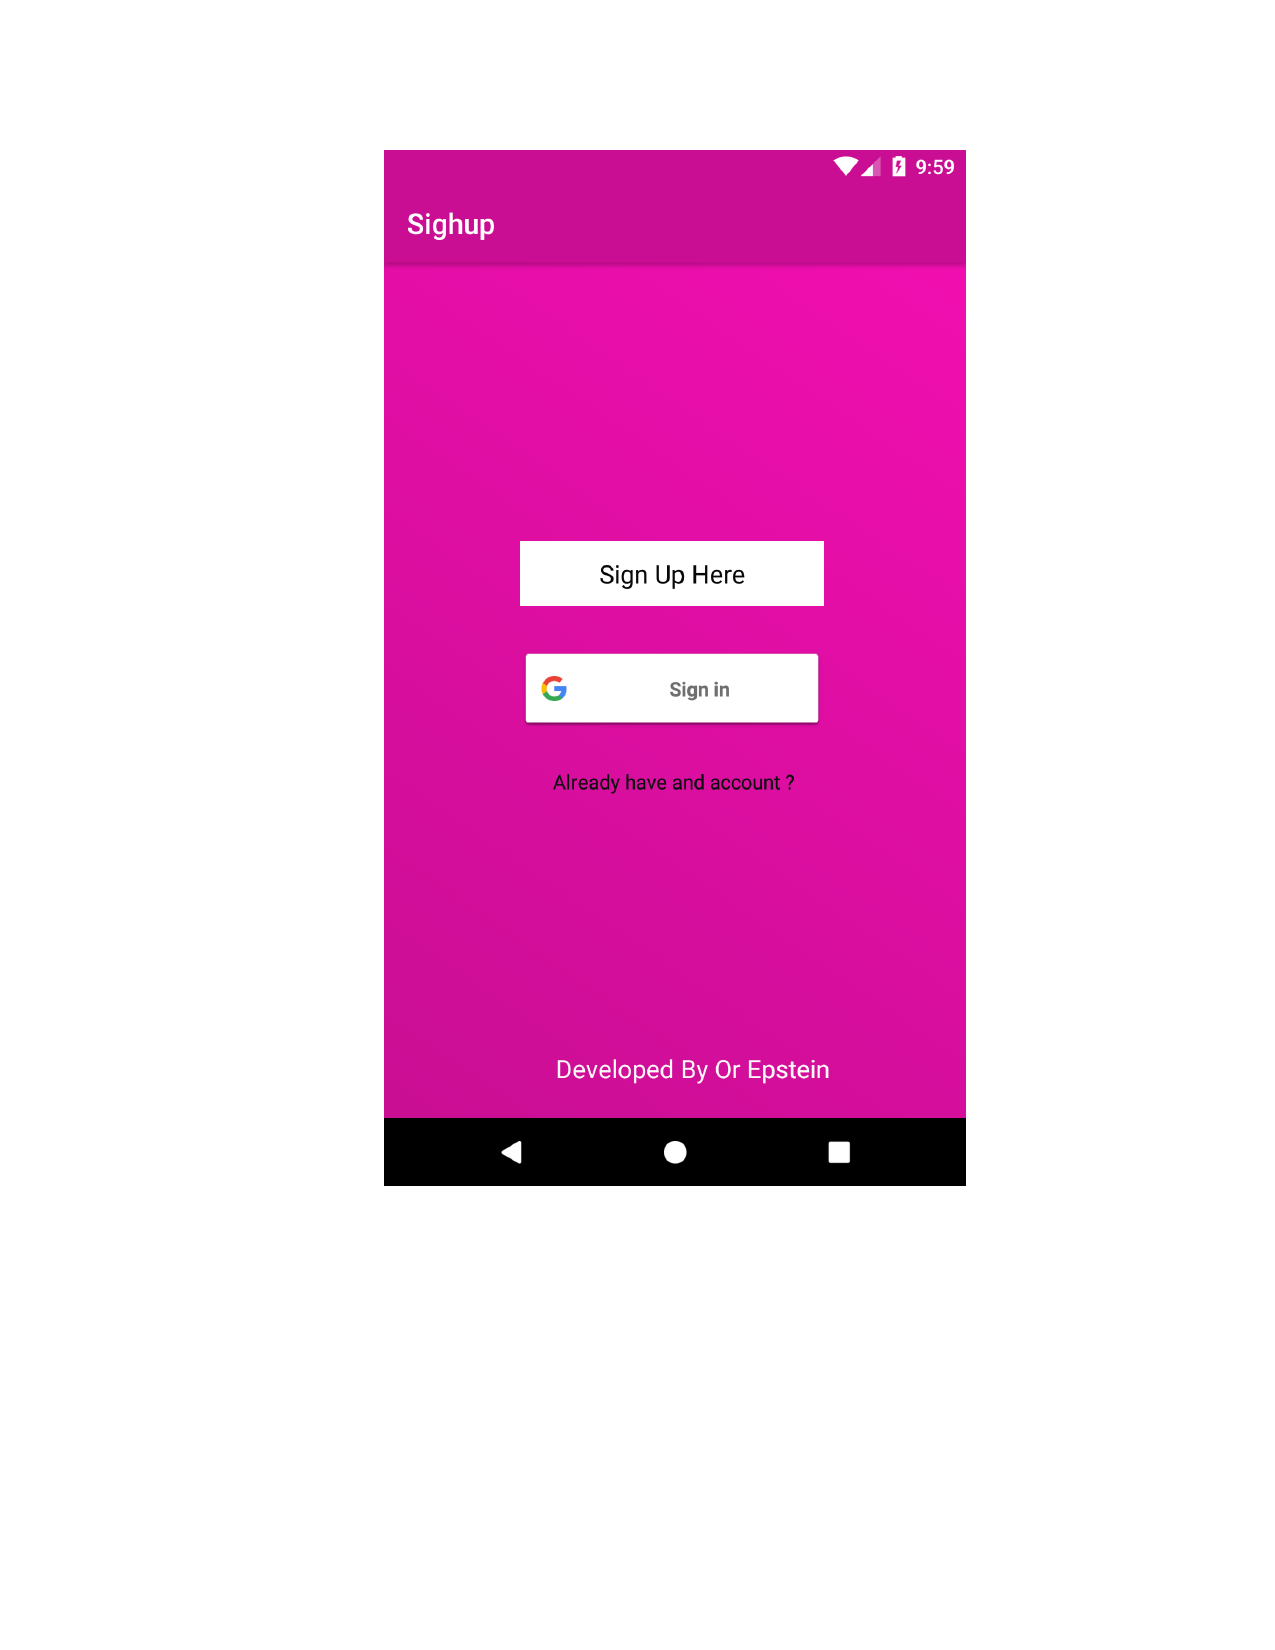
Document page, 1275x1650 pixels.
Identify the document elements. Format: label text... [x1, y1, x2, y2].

picture [384, 150, 966, 1186]
